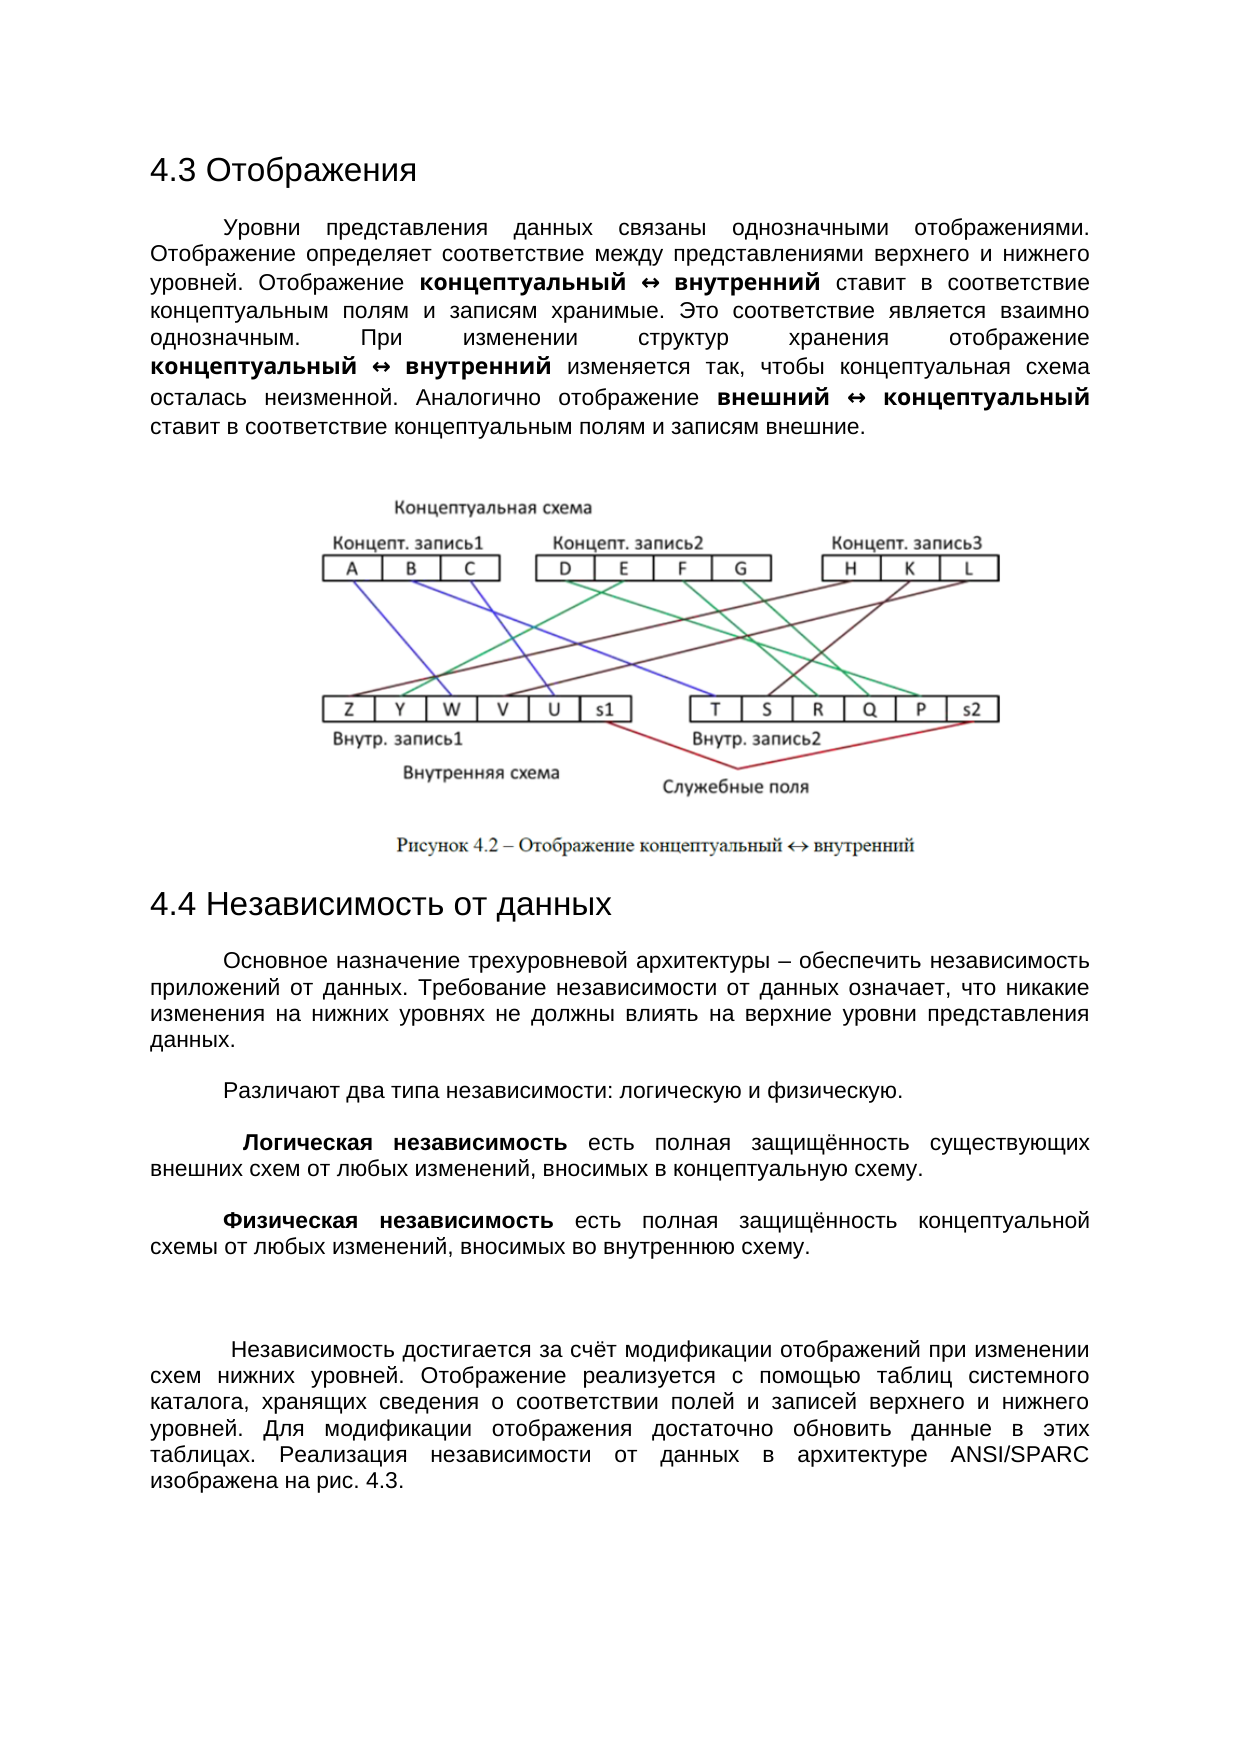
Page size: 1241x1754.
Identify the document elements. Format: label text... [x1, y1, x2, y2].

text Уровни представления данных связаны однозначными отображениями. Отображение определяет соответствие между представлениями верхнего и нижнего уровней. Отображение концептуальный ↔ внутренний ставит в соответствие концептуальным полям и записям хранимые. Это соответствие является взаимно однозначным. При изменении структур хранения отображение концептуальный ↔ внутренний изменяется так, чтобы концептуальная схема осталась неизменной. Аналогично отображение внешний ↔ концептуальный ставит в соответствие концептуальным полям и записям внешние. [150, 213, 1090, 439]
picture [317, 494, 1002, 859]
subtitle 4.4 Независимость от данных [150, 884, 1090, 922]
text Различают два типа независимости: логическую и физическую. [150, 1077, 1090, 1104]
text Независимость достигается за счёт модификации отображений при изменении схем нижних уровней. Отображение реализуется с помощью таблиц системного каталога, хранящих сведения о соответствии полей и записей верхнего и нижнего уровней. Для модификации отображения достаточно обновить данные в этих таблицах. Реализация независимости от данных в архитектуре ANSI/SPARC изображена на рис. 4.3. [150, 1336, 1090, 1494]
text Основное назначение трехуровневой архитектуры – обеспечить независимость приложений от данных. Требование независимости от данных означает, что никакие изменения на нижних уровнях не должны влиять на верхние уровни представления данных. [150, 947, 1090, 1052]
text Логическая независимость есть полная защищённость существующих внешних схем от любых изменений, вносимых в концептуальную схему. [150, 1129, 1090, 1182]
subtitle 4.3 Отображения [150, 150, 1090, 188]
text Физическая независимость есть полная защищённость концептуальной схемы от любых изменений, вносимых во внутреннюю схему. [150, 1207, 1090, 1259]
